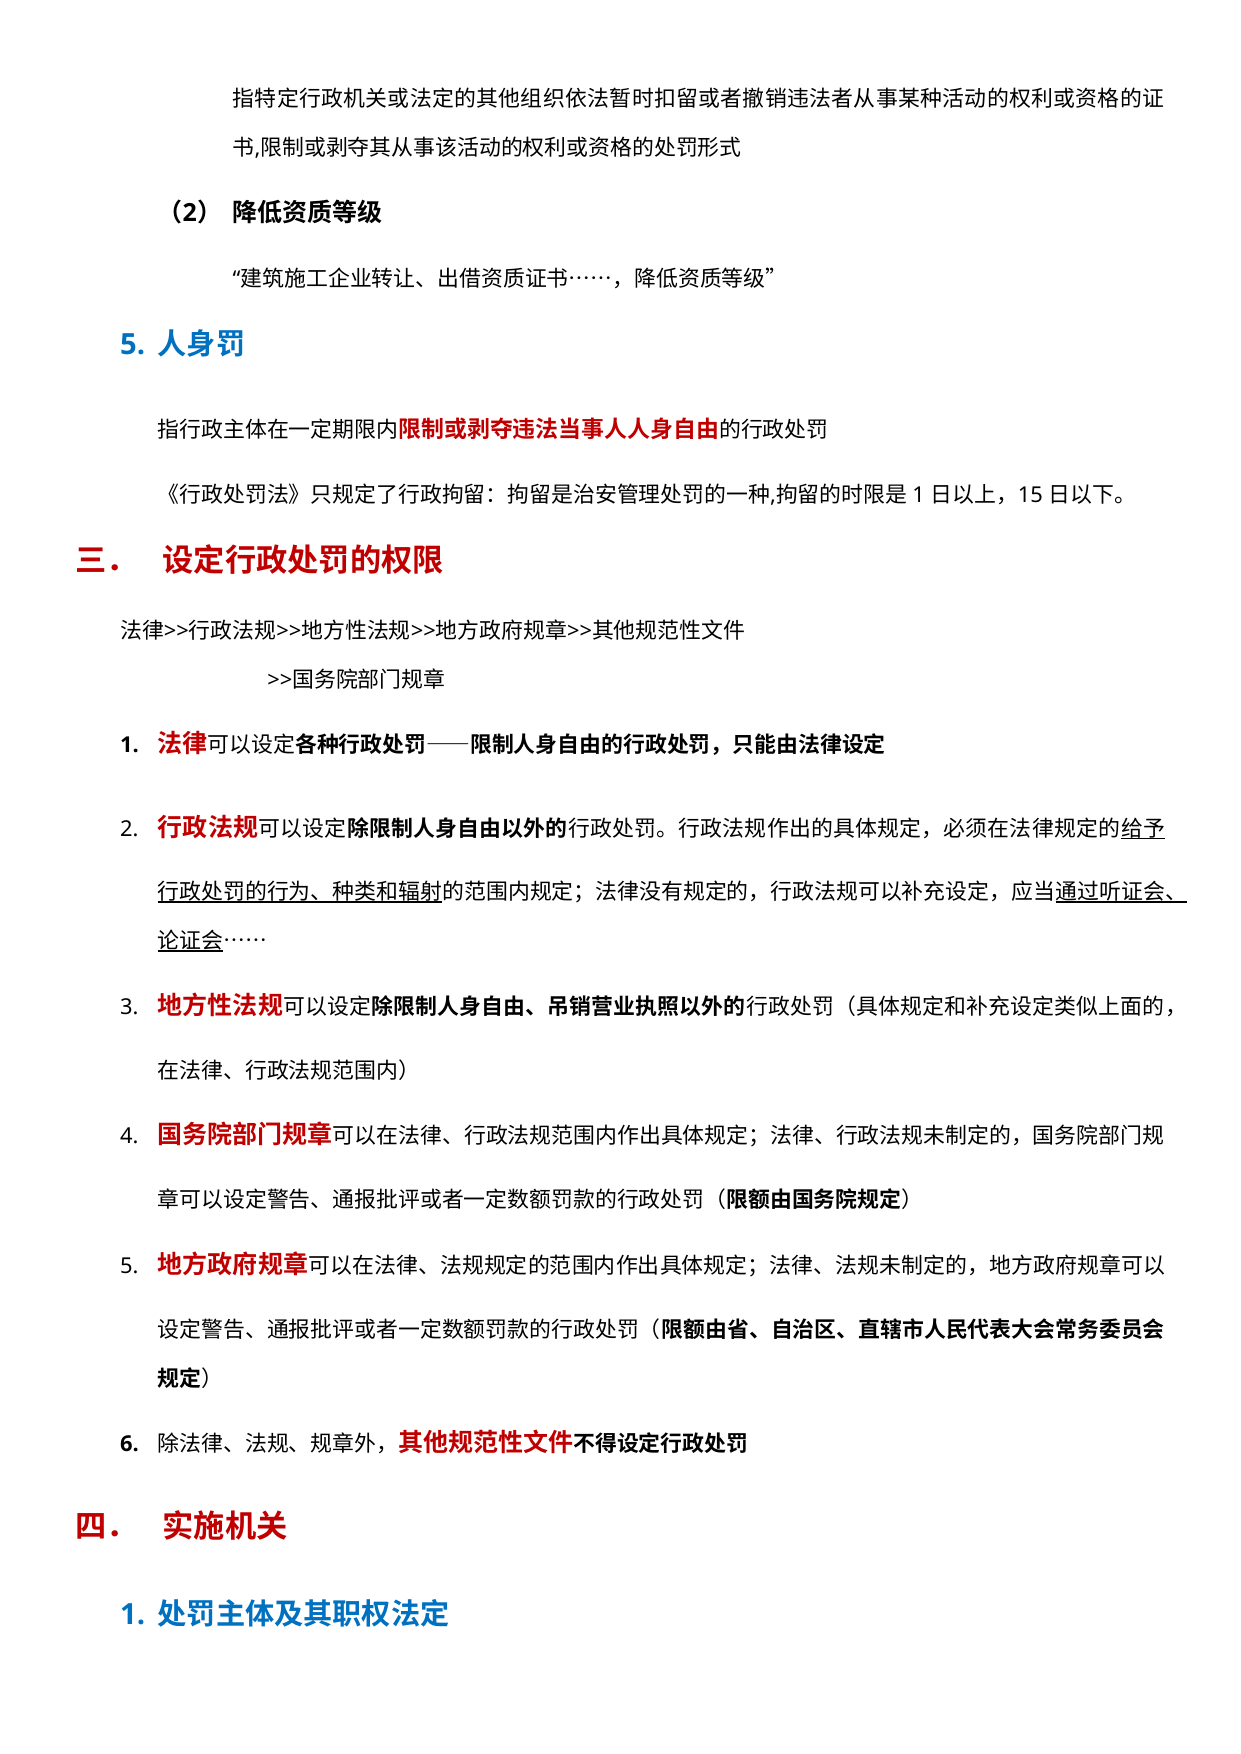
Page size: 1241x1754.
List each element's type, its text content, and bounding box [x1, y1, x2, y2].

list 《行政处罚法》只规定了行政拘留：拘留是治安管理处罚的一种,拘留的时限是 1 日以上，15 日以下。 [157, 477, 1165, 509]
list 国务院部门规章可以在法律、行政法规范围内作出具体规定；法律、行政法规未制定的，国务院部门规章可以设定警告、通报批评或者一定数额罚款的行政处罚（限额由国务院规定） [120, 1101, 1165, 1214]
list 降低资质等级 [157, 178, 1165, 243]
list “建筑施工企业转让、出借资质证书……，降低资质等级” [232, 261, 1165, 293]
list 法律>>行政法规>>地方性法规>>地方政府规章>>其他规范性文件 [120, 613, 1165, 645]
list 设定行政处罚的权限 [75, 525, 1165, 590]
list 指行政主体在一定期限内限制或剥夺违法当事人人身自由的行政处罚 [157, 395, 1165, 460]
list >>国务院部门规章 [120, 661, 1165, 694]
list 处罚主体及其职权法定 [120, 1579, 1165, 1644]
list 指特定行政机关或法定的其他组织依法暂时扣留或者撤销违法者从事某种活动的权利或资格的证书,限制或剥夺其从事该活动的权利或资格的处罚形式 [232, 81, 1165, 162]
list 人身罚 [120, 309, 1165, 374]
list 实施机关 [75, 1492, 1165, 1557]
list 法律可以设定各种行政处罚——限制人身自由的行政处罚，只能由法律设定 [120, 709, 1165, 774]
list 行政法规可以设定除限制人身自由以外的行政处罚。行政法规作出的具体规定，必须在法律规定的给予行政处罚的行为、种类和辐射的范围内规定；法律没有规定的，行政法规可以补充设定，应当通过听证会、论证会…… [120, 793, 1165, 955]
list 地方政府规章可以在法律、法规规定的范围内作出具体规定；法律、法规未制定的，地方政府规章可以设定警告、通报批评或者一定数额罚款的行政处罚（限额由省、自治区、直辖市人民代表大会常务委员会规定） [120, 1230, 1165, 1393]
list 地方性法规可以设定除限制人身自由、吊销营业执照以外的行政处罚（具体规定和补充设定类似上面的，在法律、行政法规范围内） [120, 971, 1165, 1085]
list 除法律、法规、规章外，其他规范性文件不得设定行政处罚 [120, 1408, 1165, 1473]
